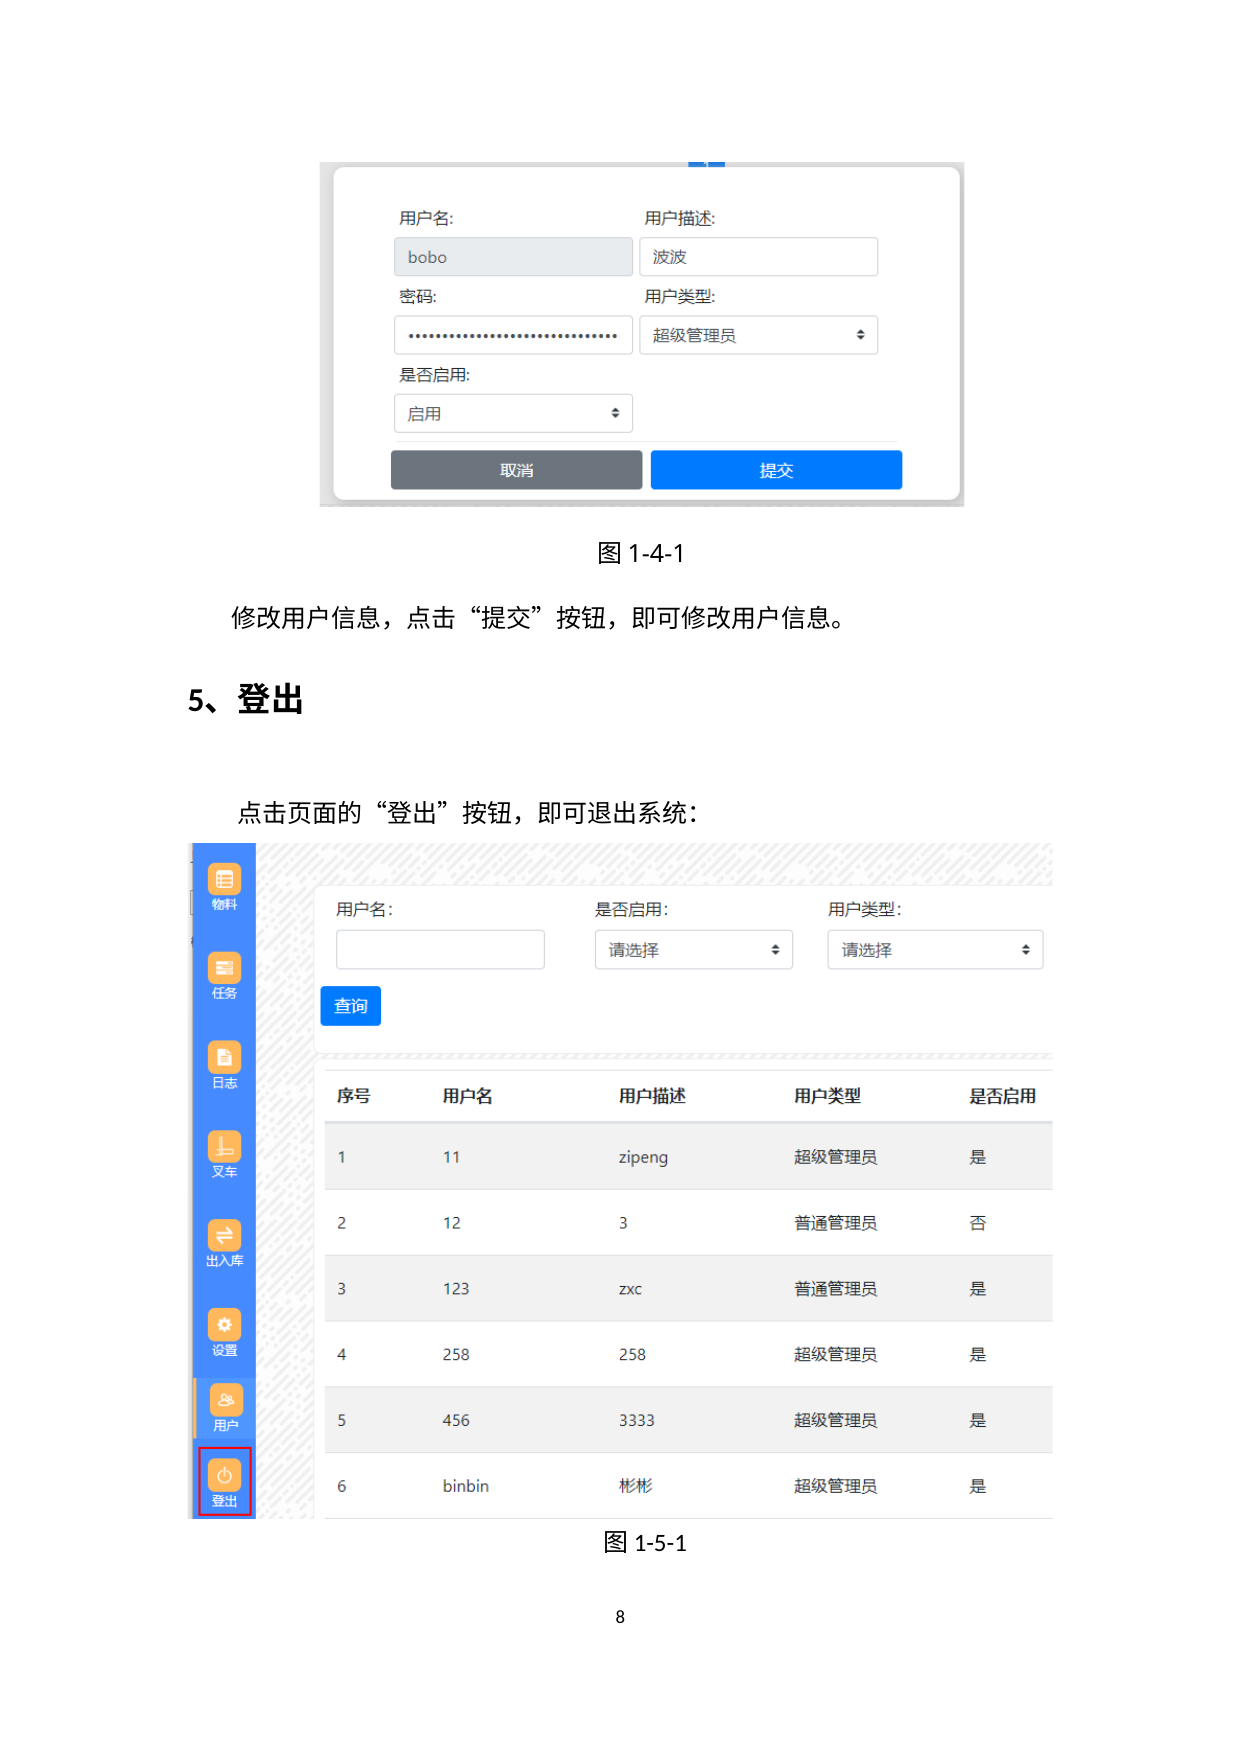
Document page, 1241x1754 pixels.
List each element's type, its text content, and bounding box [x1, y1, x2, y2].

list 点击页面的“登出”按钮，即可退出系统： [187, 779, 1053, 843]
picture [319, 162, 965, 507]
text 图1-4-1 [231, 519, 1053, 584]
list 图1-5-1 [187, 1526, 1053, 1559]
subtitle 5、登出 [187, 664, 1053, 729]
text 修改用户信息，点击“提交”按钮，即可修改用户信息。 [231, 584, 1053, 649]
picture [187, 843, 1053, 1519]
